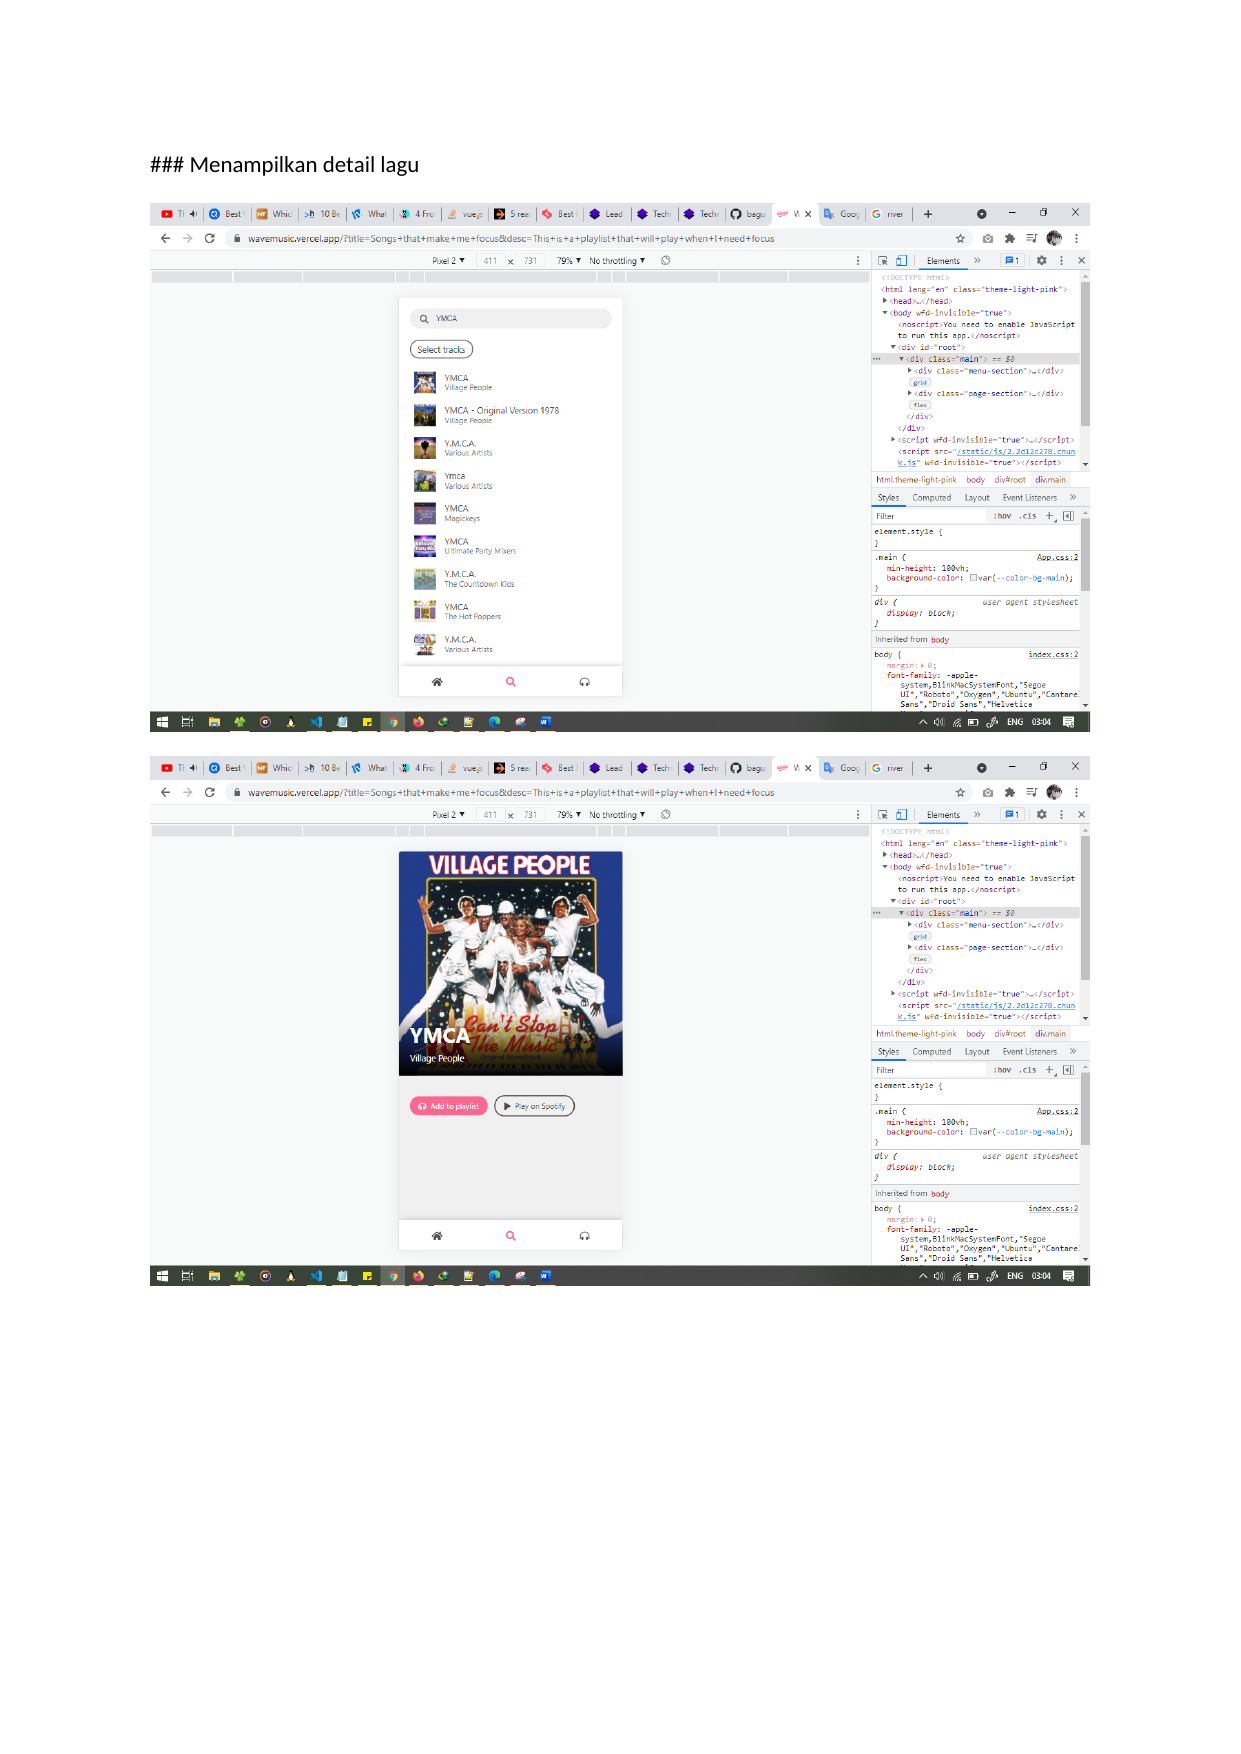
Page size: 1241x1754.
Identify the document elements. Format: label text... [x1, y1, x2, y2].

text ### Menampilkan detail lagu [150, 150, 1090, 178]
picture [150, 203, 1091, 732]
picture [150, 756, 1091, 1286]
